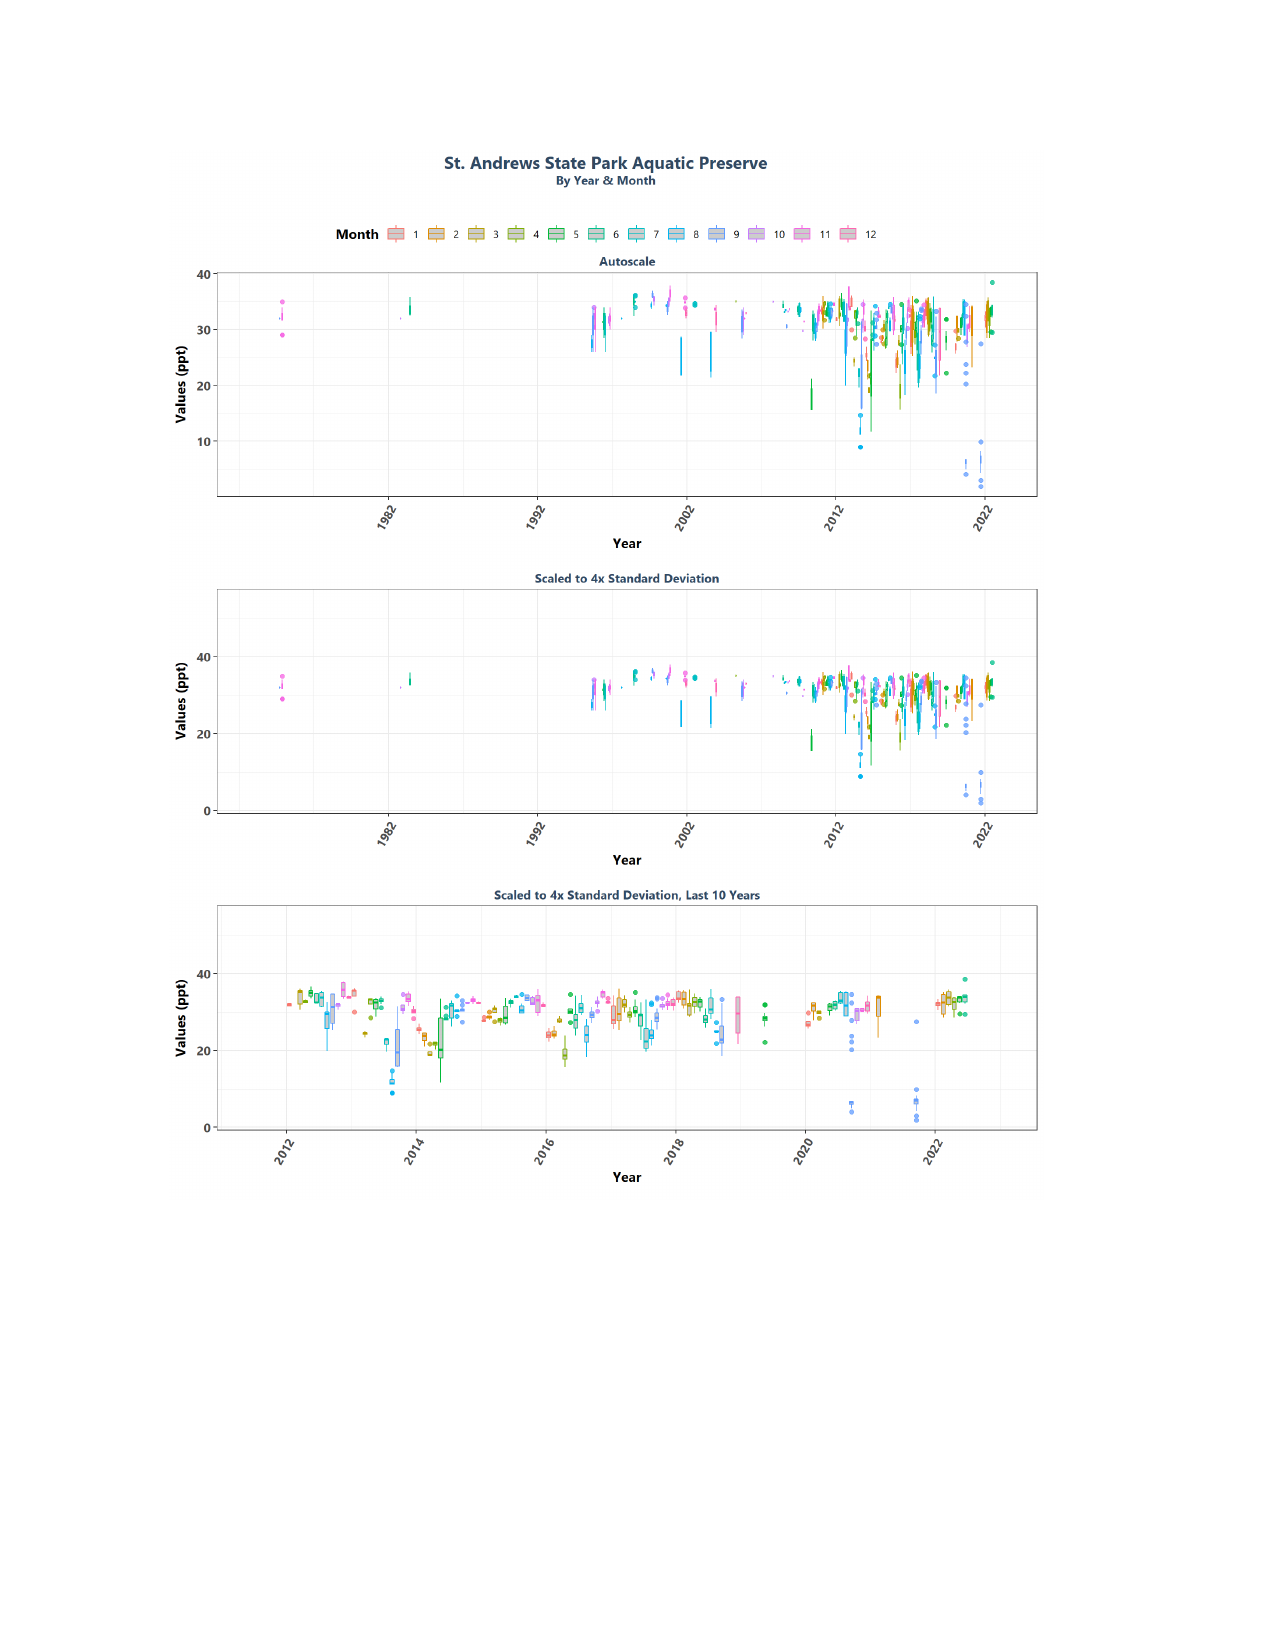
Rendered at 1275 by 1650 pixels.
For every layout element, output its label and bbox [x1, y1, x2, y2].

picture [168, 150, 1044, 1200]
